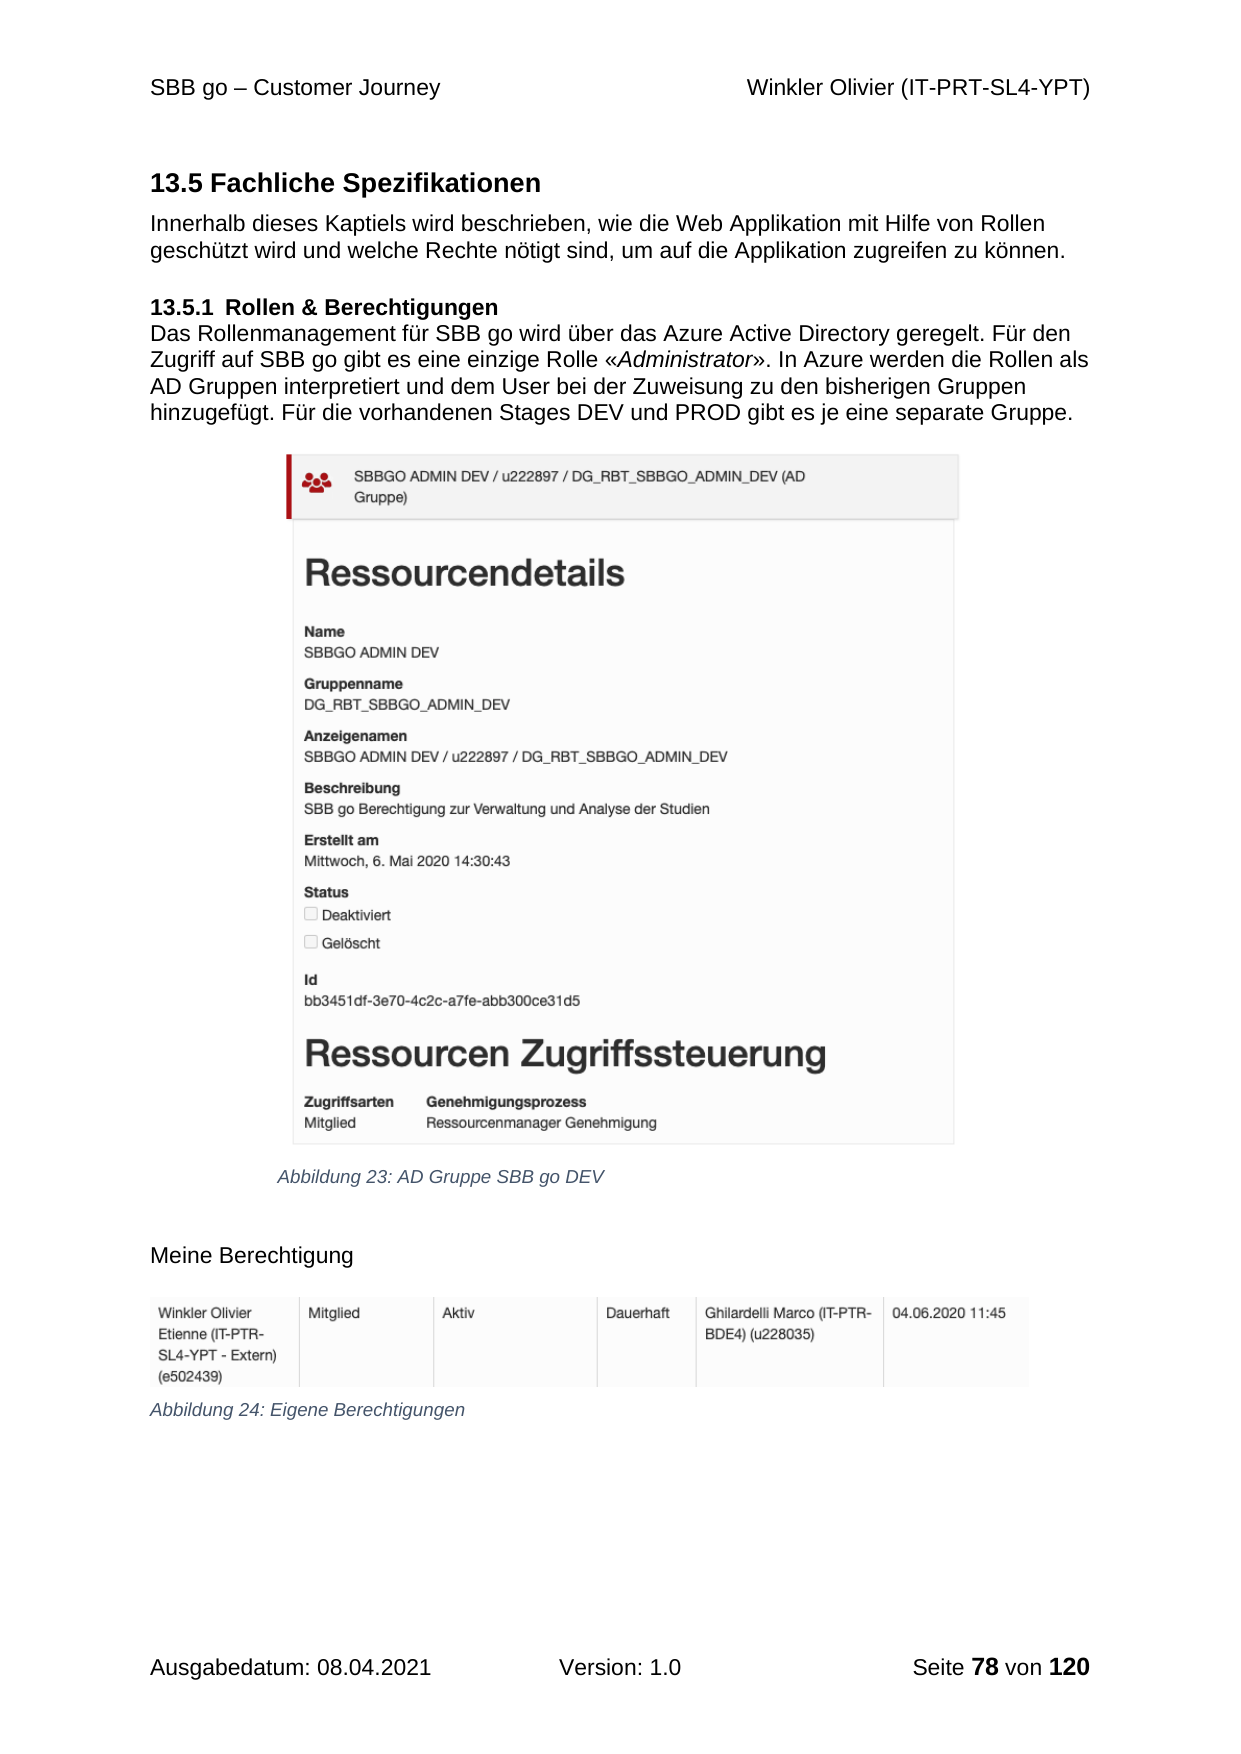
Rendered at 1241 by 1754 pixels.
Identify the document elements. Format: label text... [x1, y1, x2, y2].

text Meine Berechtigung [150, 1242, 1090, 1269]
subtitle Rollen & Berechtigungen [150, 294, 1090, 320]
picture [150, 1297, 1028, 1387]
subtitle Fachliche Spezifikationen [150, 167, 1090, 198]
text Innerhalb dieses Kaptiels wird beschrieben, wie die Web Applikation mit Hilfe von Rollen geschützt wird und welche Rechte nötigt sind, um auf die Applikation zugreifen zu können. [150, 210, 1090, 263]
picture [277, 445, 965, 1154]
text Das Rollenmanagement für SBB go wird über das Azure Active Directory geregelt. Für den Zugriff auf SBB go gibt es eine einzige Rolle «Administrator». In Azure werden die Rollen als AD Gruppen interpretiert und dem User bei der Zuweisung zu den bisherigen Gruppen hinzugefügt. Für die vorhandenen Stages DEV und PROD gibt es je eine separate Gruppe. [150, 320, 1090, 425]
